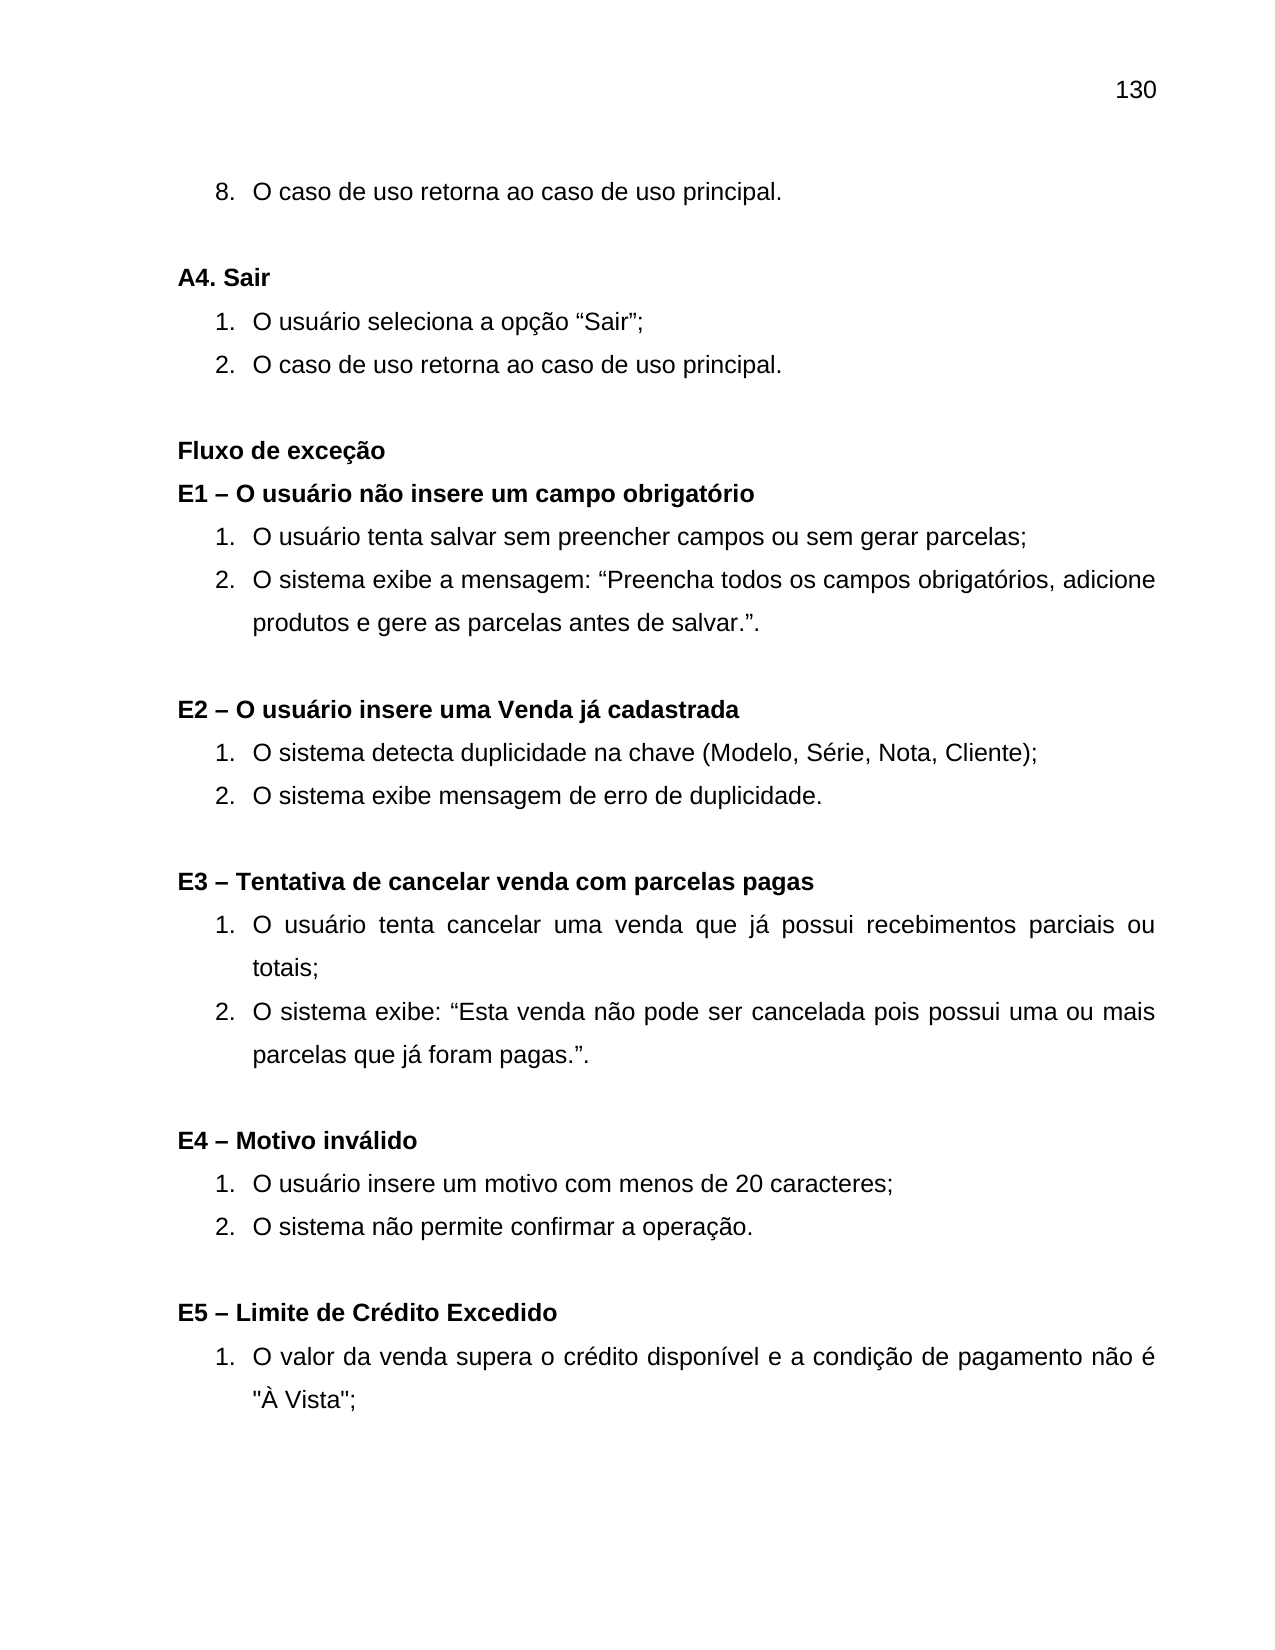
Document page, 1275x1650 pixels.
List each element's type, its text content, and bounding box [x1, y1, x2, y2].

list O valor da venda supera o crédito disponível e a condição de pagamento não é "À Vista"; [215, 1342, 1157, 1413]
text A4. Sair [177, 263, 1157, 292]
list O usuário tenta cancelar uma venda que já possui recebimentos parciais ou totais; [215, 910, 1157, 982]
text E4 – Motivo inválido [177, 1126, 1157, 1155]
list O sistema não permite confirmar a operação. [215, 1212, 1157, 1241]
text E1 – O usuário não insere um campo obrigatório [177, 479, 1157, 508]
list O usuário tenta salvar sem preencher campos ou sem gerar parcelas; [215, 522, 1157, 551]
list O sistema detecta duplicidade na chave (Modelo, Série, Nota, Cliente); [215, 738, 1157, 767]
text E5 – Limite de Crédito Excedido [177, 1298, 1157, 1327]
text Fluxo de exceção [177, 436, 1157, 465]
list O caso de uso retorna ao caso de uso principal. [215, 350, 1157, 378]
text E2 – O usuário insere uma Venda já cadastrada [177, 695, 1157, 723]
text E3 – Tentativa de cancelar venda com parcelas pagas [177, 867, 1157, 896]
list O usuário insere um motivo com menos de 20 caracteres; [215, 1169, 1157, 1198]
list O sistema exibe a mensagem: “Preencha todos os campos obrigatórios, adicione produtos e gere as parcelas antes de salvar.”. [215, 565, 1157, 637]
list O usuário seleciona a opção “Sair”; [215, 307, 1157, 335]
list O sistema exibe: “Esta venda não pode ser cancelada pois possui uma ou mais parcelas que já foram pagas.”. [215, 997, 1157, 1068]
list O sistema exibe mensagem de erro de duplicidade. [215, 781, 1157, 810]
list O caso de uso retorna ao caso de uso principal. [215, 177, 1157, 206]
